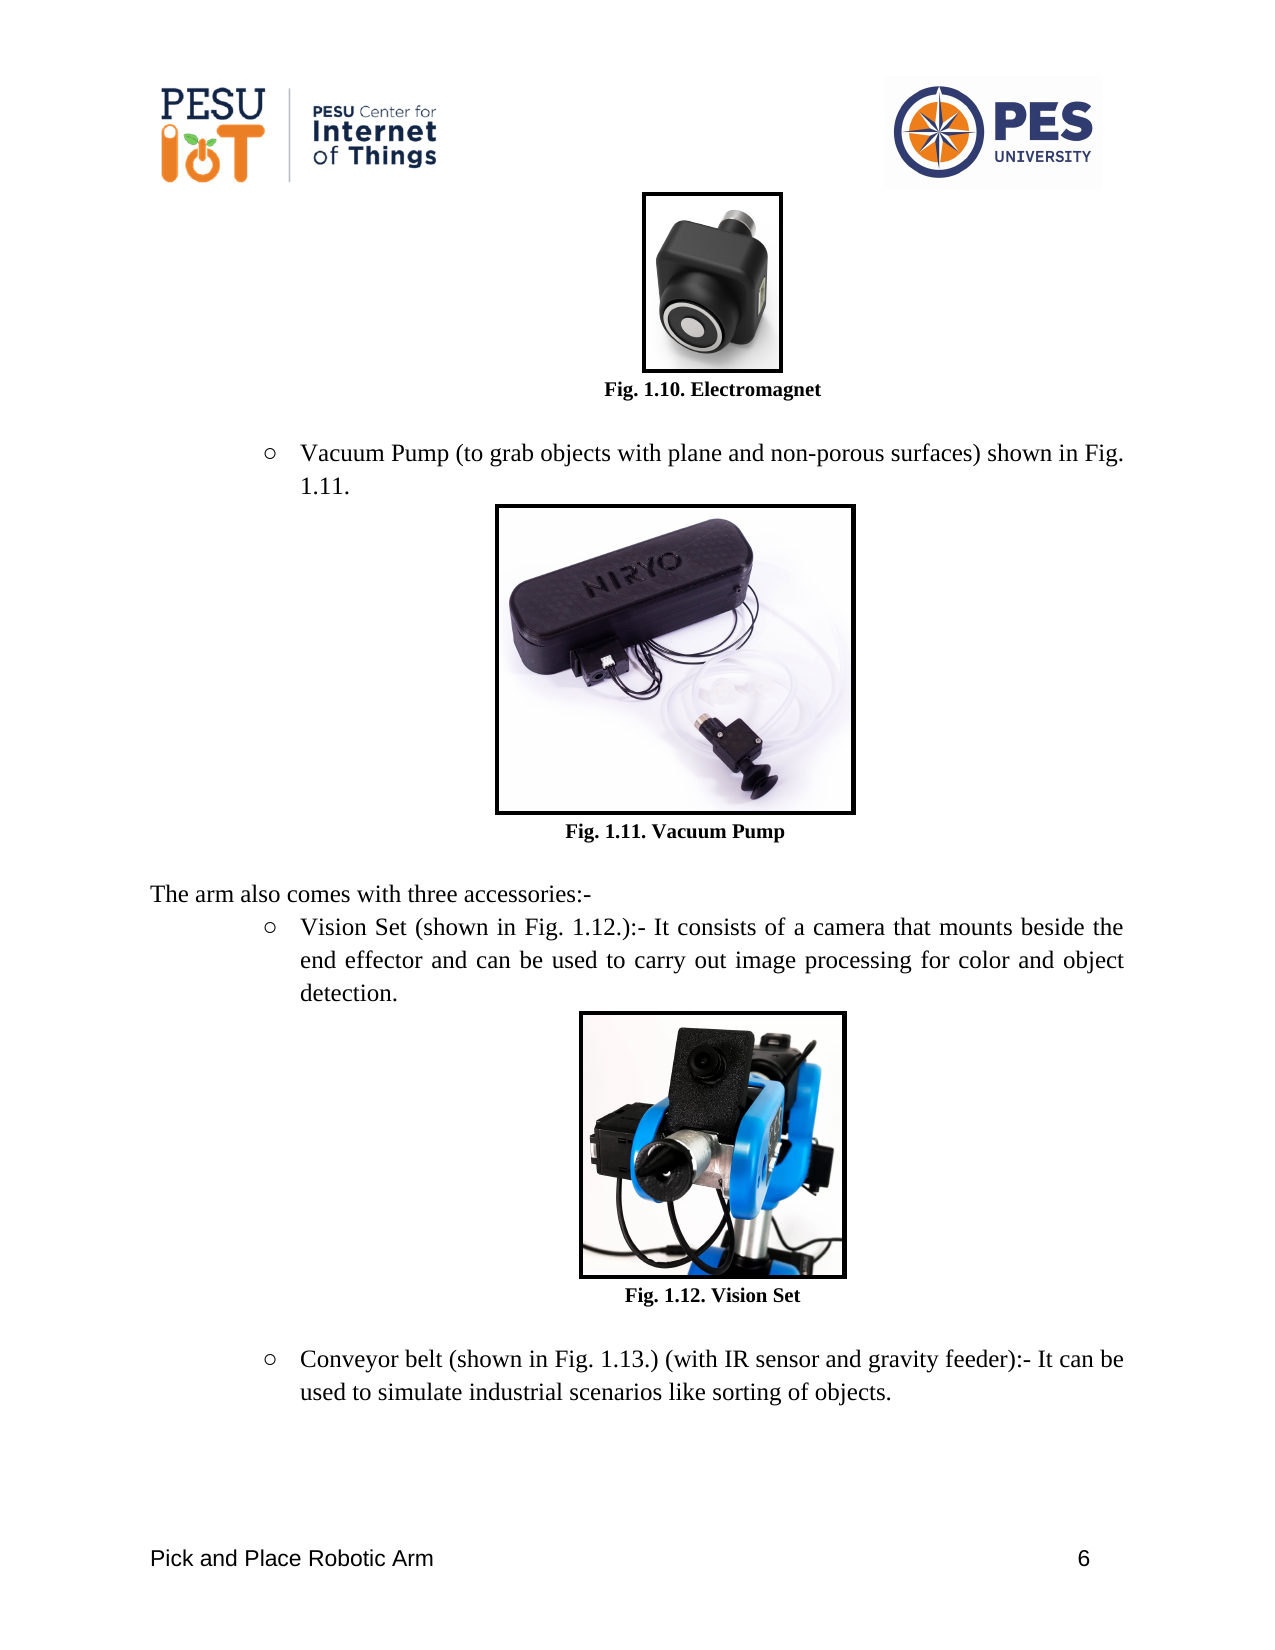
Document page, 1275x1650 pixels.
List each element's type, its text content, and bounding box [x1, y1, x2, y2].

picture [583, 1015, 842, 1275]
text Fig. 1.12. Vision Set [300, 1283, 1125, 1307]
picture [646, 196, 779, 369]
text Fig. 1.11. Vacuum Pump [225, 818, 1125, 843]
picture [150, 75, 438, 189]
text Fig. 1.10. Electromagnet [300, 377, 1125, 401]
text The arm also comes with three accessories:- [150, 879, 1125, 908]
list Vision Set (shown in Fig. 1.12.):- It consists of a camera that mounts beside the end effector and can be used to carry out image processing for color and object detection. [262, 912, 1125, 1007]
picture [499, 508, 851, 811]
list Vacuum Pump (to grab objects with plane and non-porous surfaces) shown in Fig. 1.11. [262, 438, 1125, 499]
list Conveyor belt (shown in Fig. 1.13.) (with IR sensor and gravity feeder):- It can be used to simulate industrial scenarios like sorting of objects. [262, 1344, 1125, 1406]
picture [883, 76, 1103, 189]
